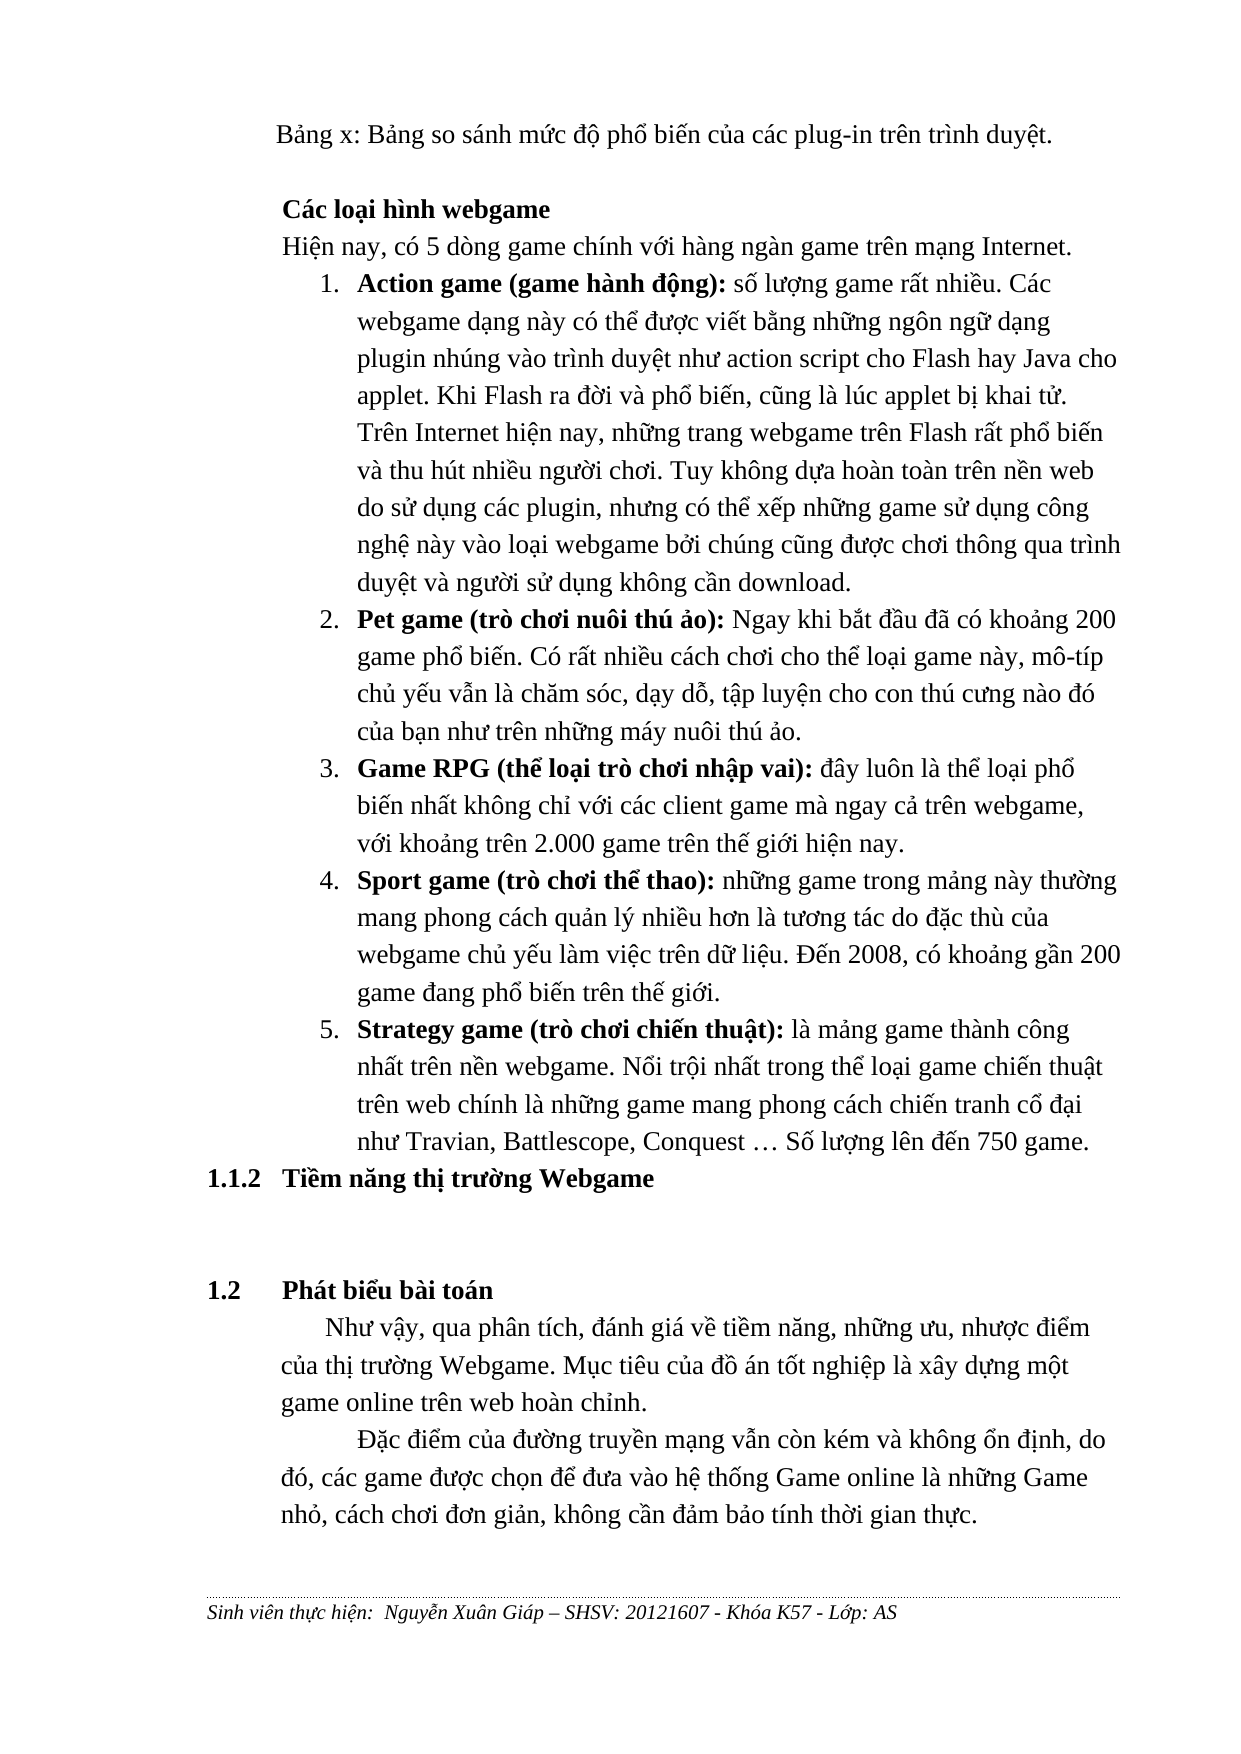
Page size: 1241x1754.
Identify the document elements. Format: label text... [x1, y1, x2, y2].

text Như vậy, qua phân tích, đánh giá về tiềm năng, những ưu, nhược điểm của thị trường Webgame. Mục tiêu của đồ án tốt nghiệp là xây dựng một game online trên web hoàn chỉnh. [281, 1311, 1122, 1417]
text Đặc điểm của đường truyền mạng vẫn còn kém và không ổn định, do đó, các game được chọn để đưa vào hệ thống Game online là những Game nhỏ, cách chơi đơn giản, không cần đảm bảo tính thời gian thực. [281, 1423, 1122, 1529]
text 1.1.2 Tiềm năng thị trường Webgame [207, 1162, 1122, 1193]
list Sport game (trò chơi thể thao): những game trong mảng này thường mang phong cách quản lý nhiều hơn là tương tác do đặc thù của webgame chủ yếu làm việc trên dữ liệu. Đến 2008, có khoảng gần 200 game đang phổ biến trên thế giới. [319, 864, 1122, 1007]
list Game RPG (thể loại trò chơi nhập vai): đây luôn là thể loại phổ biến nhất không chỉ với các client game mà ngay cả trên webgame, với khoảng trên 2.000 game trên thế giới hiện nay. [319, 752, 1122, 858]
text Bảng x: Bảng so sánh mức độ phổ biến của các plug-in trên trình duyệt. [207, 118, 1122, 149]
text 1.2 Phát biểu bài toán [207, 1274, 1122, 1305]
list Strategy game (trò chơi chiến thuật): là mảng game thành công nhất trên nền webgame. Nổi trội nhất trong thể loại game chiến thuật trên web chính là những game mang phong cách chiến tranh cổ đại như Travian, Battlescope, Conquest … Số lượng lên đến 750 game. [319, 1013, 1122, 1156]
list Pet game (trò chơi nuôi thú ảo): Ngay khi bắt đầu đã có khoảng 200 game phổ biến. Có rất nhiều cách chơi cho thể loại game này, mô-típ chủ yếu vẫn là chăm sóc, dạy dỗ, tập luyện cho con thú cưng nào đó của bạn như trên những máy nuôi thú ảo. [319, 603, 1122, 746]
text Hiện nay, có 5 dòng game chính với hàng ngàn game trên mạng Internet. [207, 230, 1122, 261]
text Các loại hình webgame [207, 193, 1122, 224]
list Action game (game hành động): số lượng game rất nhiều. Các webgame dạng này có thể được viết bằng những ngôn ngữ dạng plugin nhúng vào trình duyệt như action script cho Flash hay Java cho applet. Khi Flash ra đời và phổ biến, cũng là lúc applet bị khai tử. Trên Internet hiện nay, những trang webgame trên Flash rất phổ biến và thu hút nhiều người chơi. Tuy không dựa hoàn toàn trên nền web do sử dụng các plugin, nhưng có thể xếp những game sử dụng công nghệ này vào loại webgame bởi chúng cũng được chơi thông qua trình duyệt và người sử dụng không cần download. [319, 267, 1122, 597]
